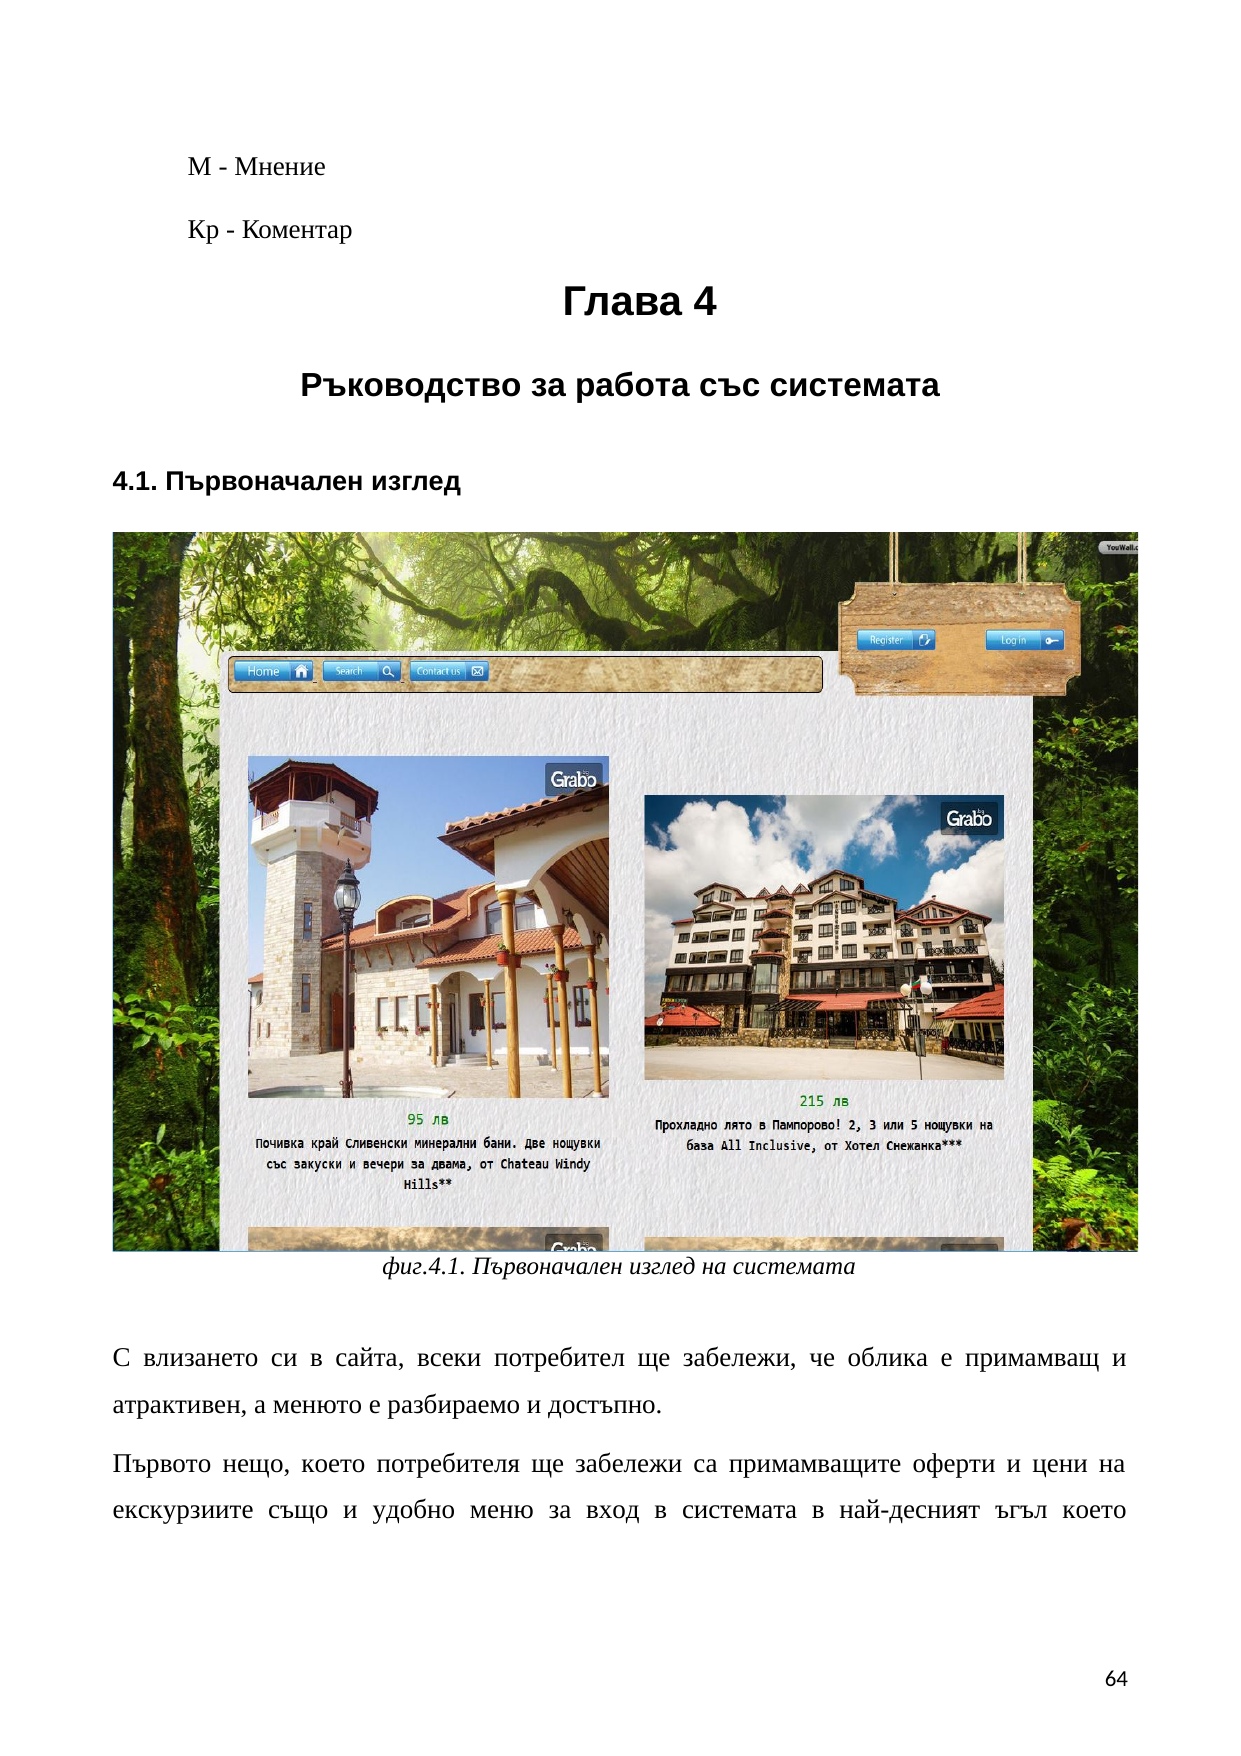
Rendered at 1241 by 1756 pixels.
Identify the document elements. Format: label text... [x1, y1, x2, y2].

text Глава 4 [487, 277, 1128, 324]
text М - Мнение [112, 150, 1128, 181]
text 4.1. Първоначален изглед [112, 464, 1128, 496]
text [112, 1447, 1128, 1525]
text Ръководство за работа със системата [112, 365, 1128, 404]
text Кр - Коментар [187, 213, 1128, 244]
picture [112, 532, 1139, 1252]
text С влизането си в сайта, всеки потребител ще забележи, че облика е примамващ и атрактивен, а менюто е разбираемо и достъпно. [112, 1341, 1128, 1419]
text фиг.4.1. Първоначален изглед на системата [112, 1252, 1128, 1280]
